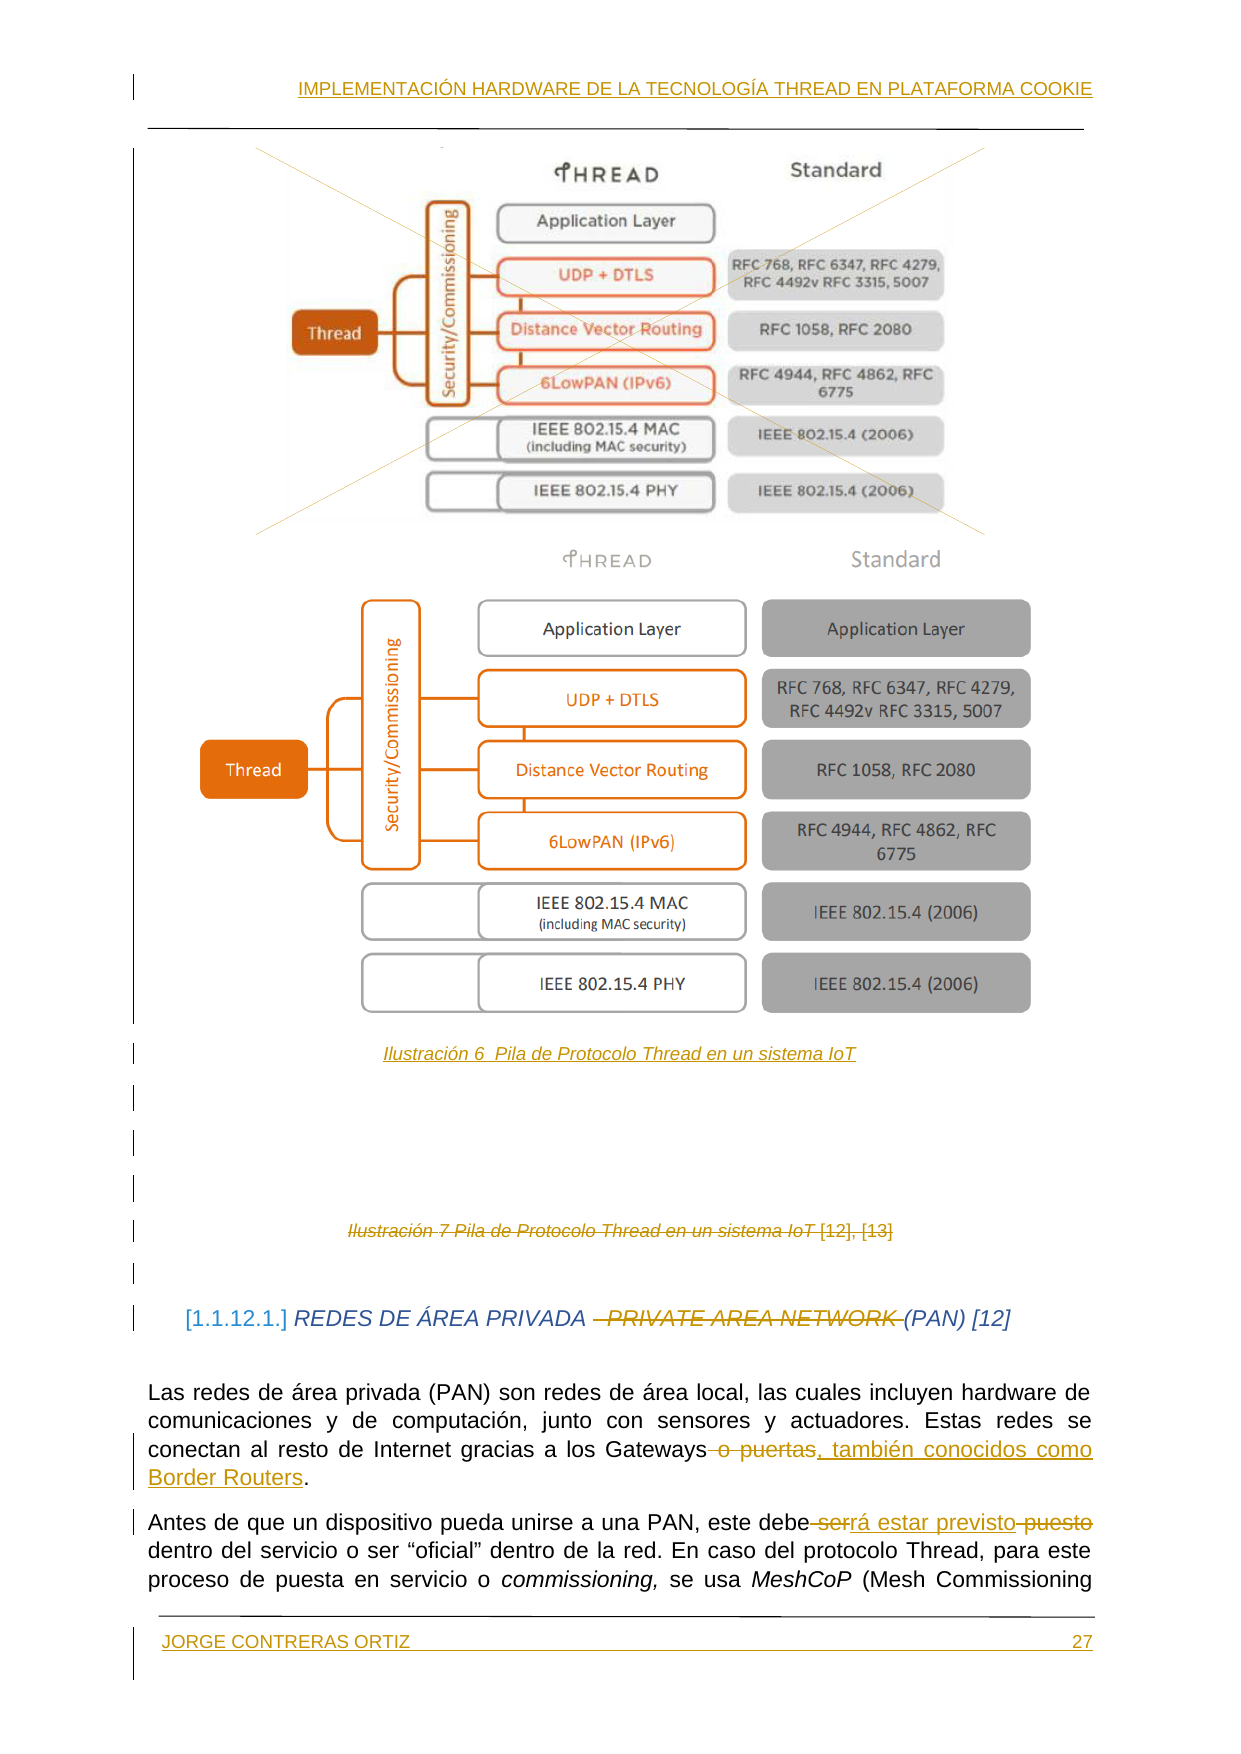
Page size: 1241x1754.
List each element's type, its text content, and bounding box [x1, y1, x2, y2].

picture [191, 536, 1050, 1024]
picture [622, 149, 985, 534]
picture [258, 342, 983, 535]
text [148, 1509, 1092, 1592]
picture [257, 147, 983, 340]
picture [255, 149, 618, 534]
text Las redes de área privada (PAN) son redes de área local, las cuales incluyen hardware de comunicaciones y de computación, junto con sensores y actuadores. Estas redes se conectan al resto de Internet gracias a los Gateways. [148, 1379, 1092, 1490]
subtitle REDES DE ÁREA PRIVADA (PAN) [12] [185, 1305, 1092, 1331]
